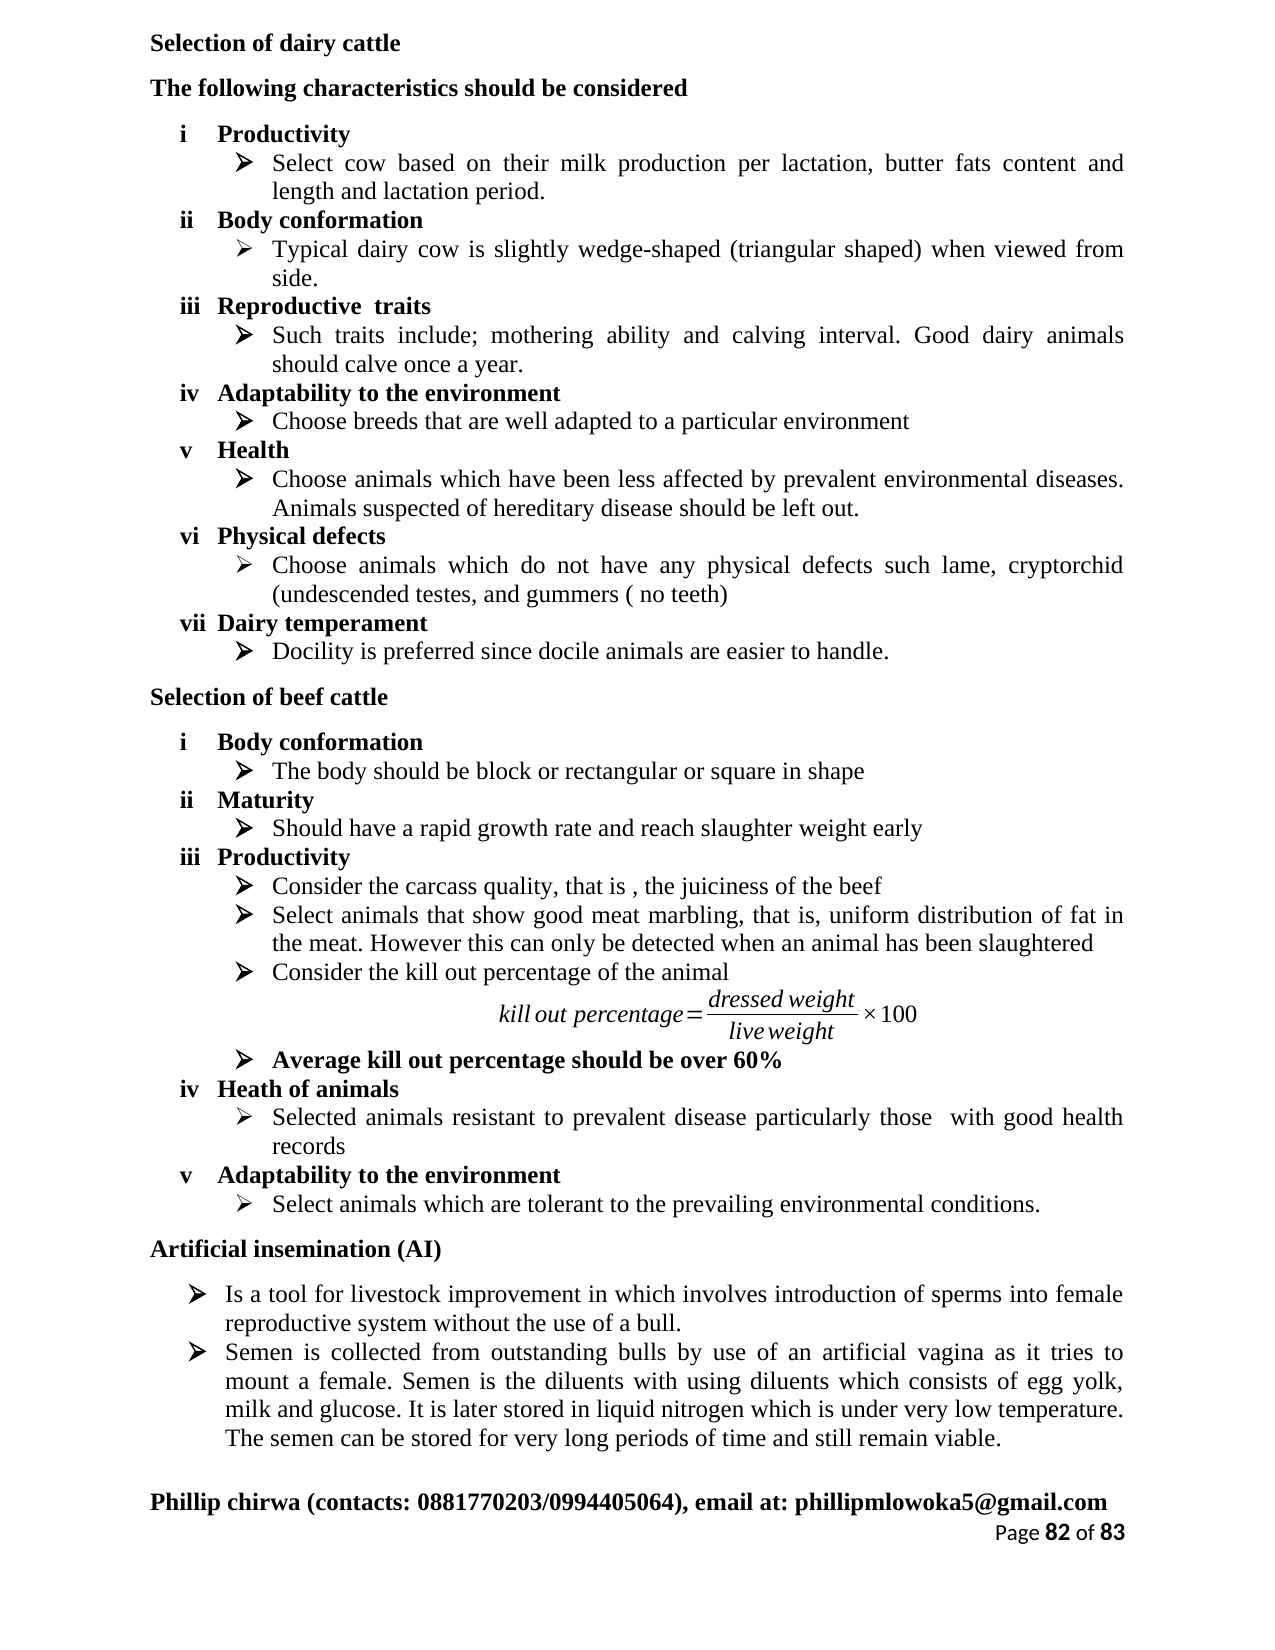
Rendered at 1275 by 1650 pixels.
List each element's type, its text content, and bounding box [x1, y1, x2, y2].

list Physical defects [179, 521, 1125, 550]
list Is a tool for livestock improvement in which involves introduction of sperms into female reproductive system without the use of a bull. [187, 1279, 1125, 1337]
list Choose animals which do not have any physical defects such lame, cryptorchid (undescended testes, and gummers ( no teeth) [234, 550, 1125, 608]
list Typical dairy cow is slightly wedge-shaped (triangular shaped) when viewed from side. [234, 234, 1125, 291]
text Selection of beef cattle [150, 682, 1125, 711]
list Consider the carcass quality, that is , the juiciness of the beef [234, 871, 1125, 900]
list Productivity [179, 842, 1125, 871]
list Heath of animals [179, 1074, 1125, 1102]
list Consider the kill out percentage of the animal [234, 957, 1125, 986]
list Body conformation [179, 727, 1125, 756]
list Adaptability to the environment [179, 1160, 1125, 1189]
list Semen is collected from outstanding bulls by use of an artificial vagina as it tries to mount a female. Semen is the diluents with using diluents which consists of egg yolk, milk and glucose. It is later stored in liquid nitrogen which is under very low temperature. The semen can be stored for very long periods of time and still remain viable. [187, 1337, 1125, 1452]
text Artificial insemination (AI) [150, 1234, 1125, 1263]
list Docility is preferred since docile animals are easier to handle. [234, 636, 1125, 665]
list Choose breeds that are well adapted to a particular environment [234, 406, 1125, 435]
list Adaptability to the environment [179, 378, 1125, 406]
list Maturity [179, 785, 1125, 813]
list Select animals that show good meat marbling, that is, uniform distribution of fat in the meat. However this can only be detected when an animal has been slaughtered [234, 900, 1125, 957]
text Selection of dairy cattle [150, 28, 1125, 57]
list The body should be block or rectangular or square in shape [234, 756, 1125, 785]
list Productivity [179, 119, 1125, 148]
list Choose animals which have been less affected by prevalent environmental diseases. Animals suspected of hereditary disease should be left out. [234, 464, 1125, 521]
list Health [179, 435, 1125, 464]
list Such traits include; mothering ability and calving interval. Good dairy animals should calve once a year. [234, 320, 1125, 378]
list Selected animals resistant to prevalent disease particularly those with good health records [234, 1102, 1125, 1160]
list Should have a rapid growth rate and reach slaughter weight early [234, 813, 1125, 842]
list Average kill out percentage should be over 60% [234, 1045, 1125, 1074]
text The following characteristics should be considered [150, 73, 1125, 102]
list Select cow based on their milk production per lactation, butter fats content and length and lactation period. [234, 148, 1125, 205]
list Dairy temperament [179, 608, 1125, 636]
list Reproductive traits [179, 291, 1125, 320]
list Select animals which are tolerant to the prevailing environmental conditions. [234, 1189, 1125, 1217]
list Body conformation [179, 205, 1125, 234]
